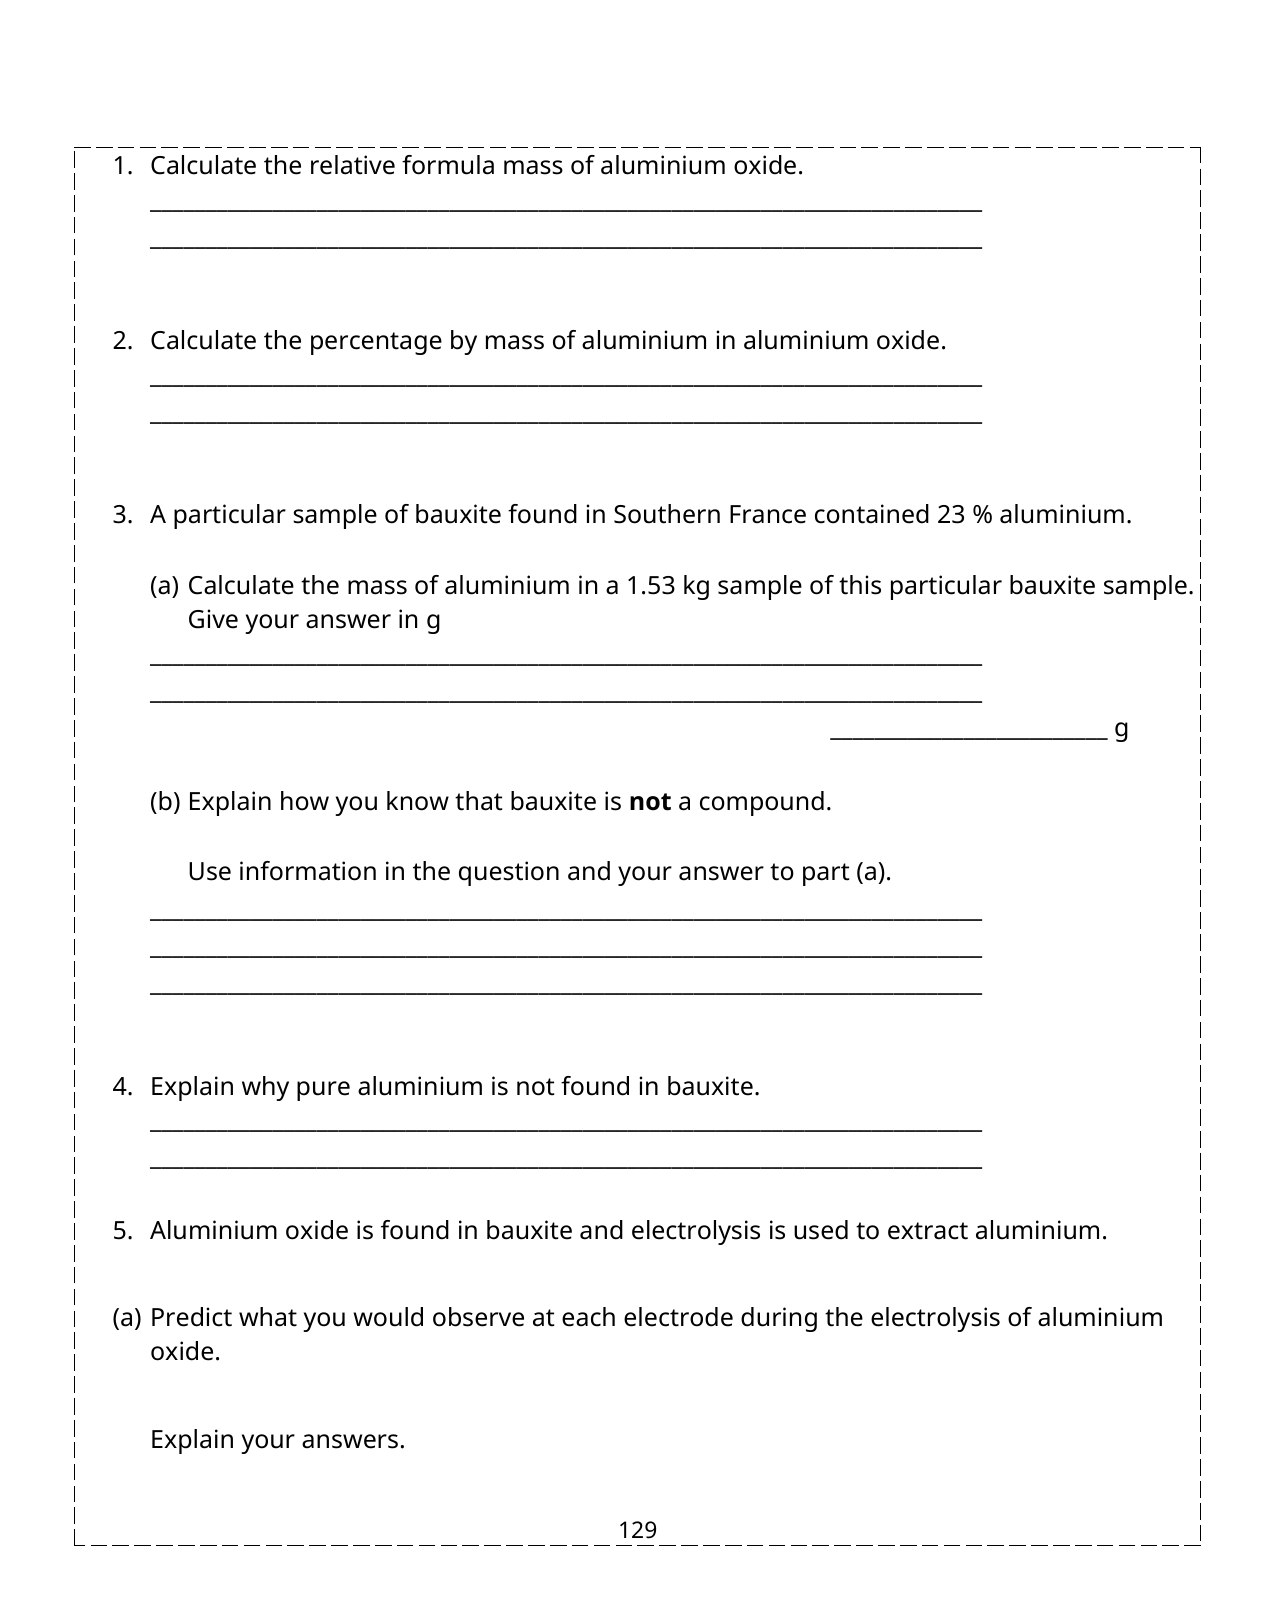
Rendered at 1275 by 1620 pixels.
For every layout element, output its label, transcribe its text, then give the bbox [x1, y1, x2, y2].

list ___________________________________________________________________________ [150, 673, 1200, 707]
list Explain how you know that bauxite is not a compound. [150, 783, 1200, 817]
list Aluminium oxide is found in bauxite and electrolysis is used to extract aluminium. [112, 1212, 1200, 1247]
list A particular sample of bauxite found in Southern France contained 23 % aluminium. [112, 497, 1200, 531]
list Calculate the mass of aluminium in a 1.53 kg sample of this particular bauxite sample. Give your answer in g [150, 568, 1200, 636]
list ___________________________________________________________________________ [150, 927, 1200, 962]
list ___________________________________________________________________________ [150, 1139, 1200, 1173]
list Predict what you would observe at each electrode during the electrolysis of aluminium oxide. [112, 1300, 1200, 1368]
list ___________________________________________________________________________ [150, 218, 1200, 253]
list ___________________________________________________________________________ [150, 964, 1200, 998]
list Explain why pure aluminium is not found in bauxite. [112, 1068, 1200, 1102]
list ___________________________________________________________________________ [150, 356, 1200, 391]
list ___________________________________________________________________________ [150, 182, 1200, 216]
list ___________________________________________________________________________ [150, 393, 1200, 427]
list Calculate the percentage by mass of aluminium in aluminium oxide. [112, 322, 1200, 356]
list Calculate the relative formula mass of aluminium oxide. [112, 148, 1200, 182]
list Use information in the question and your answer to part (a). [187, 854, 1200, 888]
list ___________________________________________________________________________ [150, 636, 1200, 670]
list ___________________________________________________________________________ [150, 891, 1200, 925]
list Explain your answers. [150, 1422, 1200, 1456]
list _________________________ g [150, 709, 1129, 744]
list ___________________________________________________________________________ [150, 1102, 1200, 1136]
